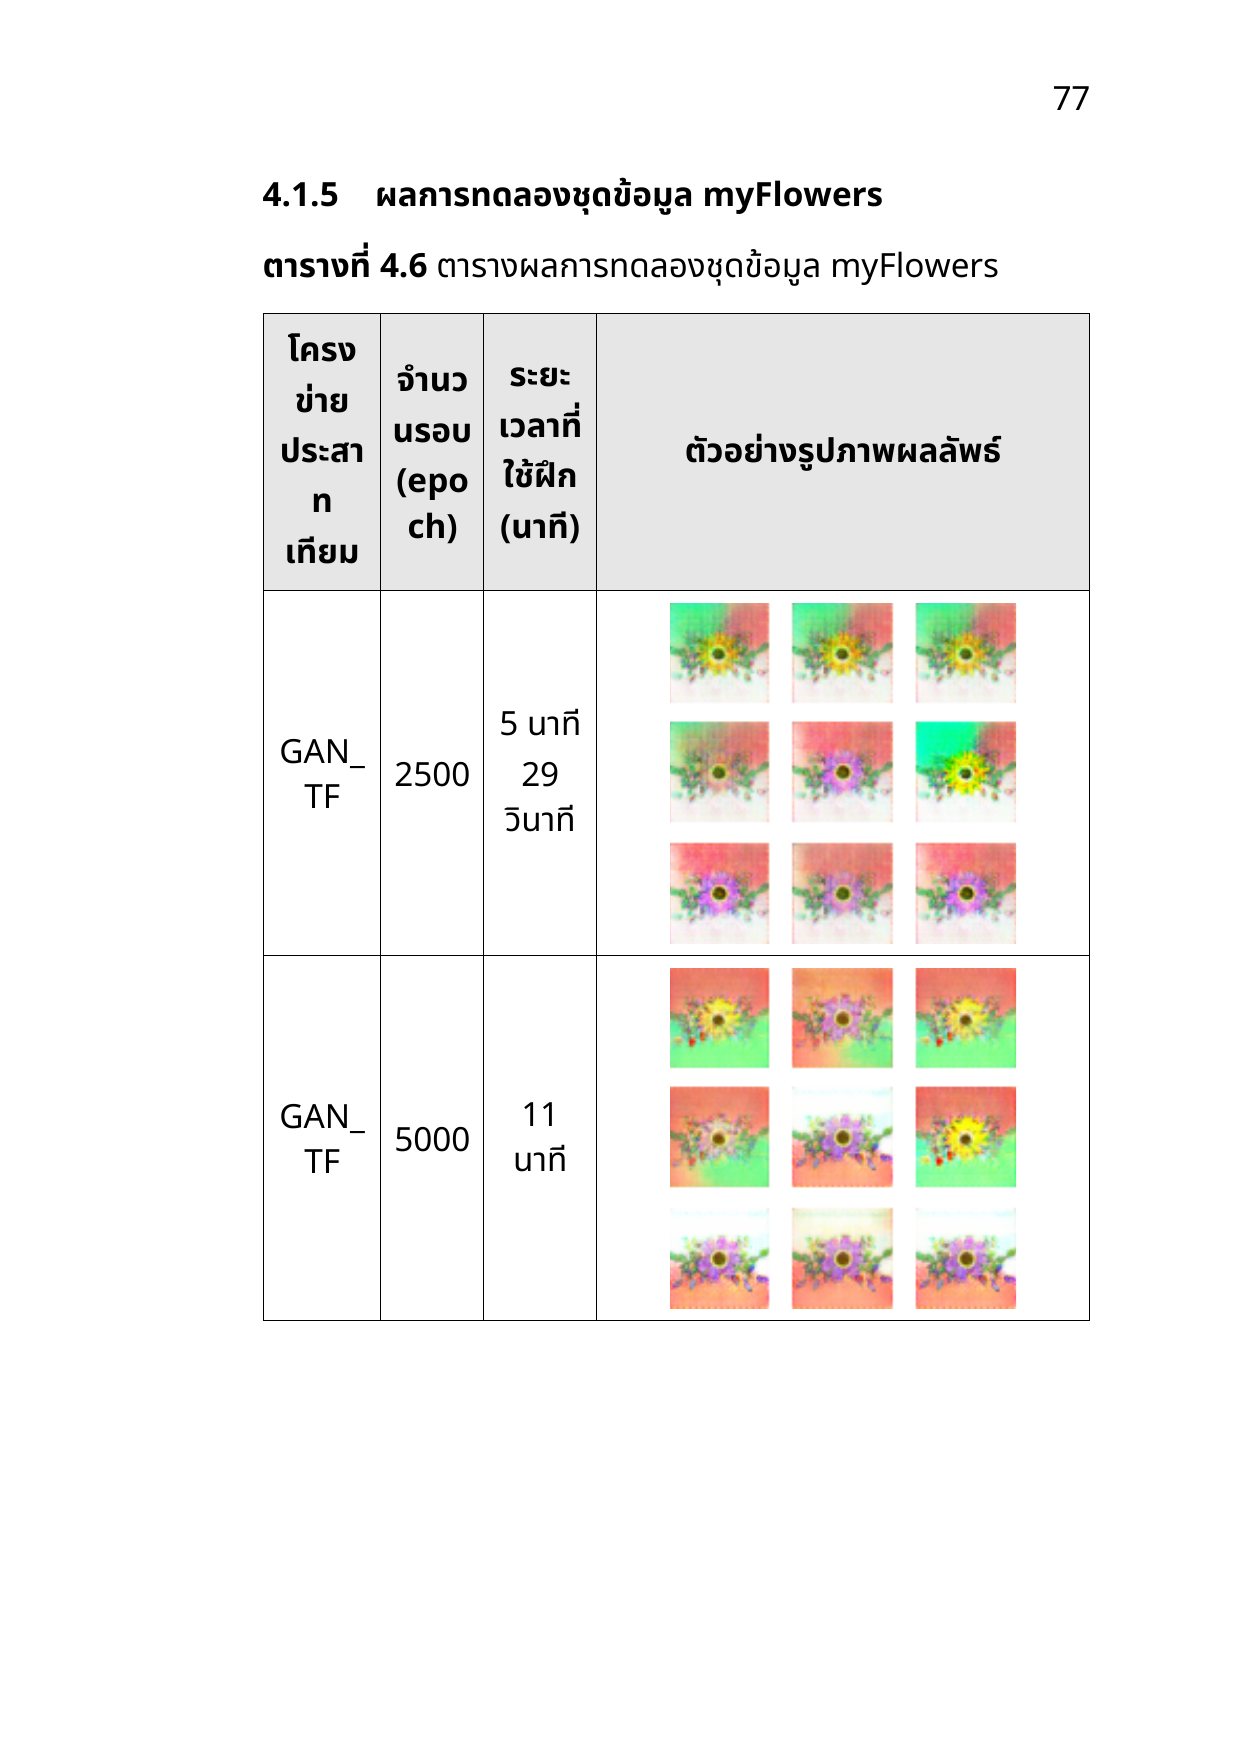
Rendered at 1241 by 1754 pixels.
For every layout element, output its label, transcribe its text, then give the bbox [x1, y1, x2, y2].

table_cell GAN_TF [264, 591, 380, 955]
table_cell 2500 [381, 591, 483, 955]
table_header จำนวนรอบ (epoch) [381, 314, 483, 590]
picture [670, 968, 1017, 1309]
table_cell [597, 591, 1089, 955]
text ตารางที่ 4.6 ตารางผลการทดลองชุดข้อมูล myFlowers [225, 242, 1090, 293]
picture [670, 603, 1017, 944]
table_header โครงข่ายประสาทเทียม [264, 314, 380, 590]
table_header ระยะเวลาที่ใช้ฝึก (นาที) [484, 314, 596, 590]
table_cell 5000 [381, 956, 483, 1320]
table_header ตัวอย่างรูปภาพผลลัพธ์ [597, 314, 1089, 590]
table_cell GAN_TF [264, 956, 380, 1320]
table_cell 5 นาที 29 วินาที [484, 591, 596, 955]
list ผลการทดลองชุดข้อมูล myFlowers [262, 166, 1090, 221]
table_cell [597, 956, 1089, 1320]
table_cell 11 นาที [484, 956, 596, 1320]
